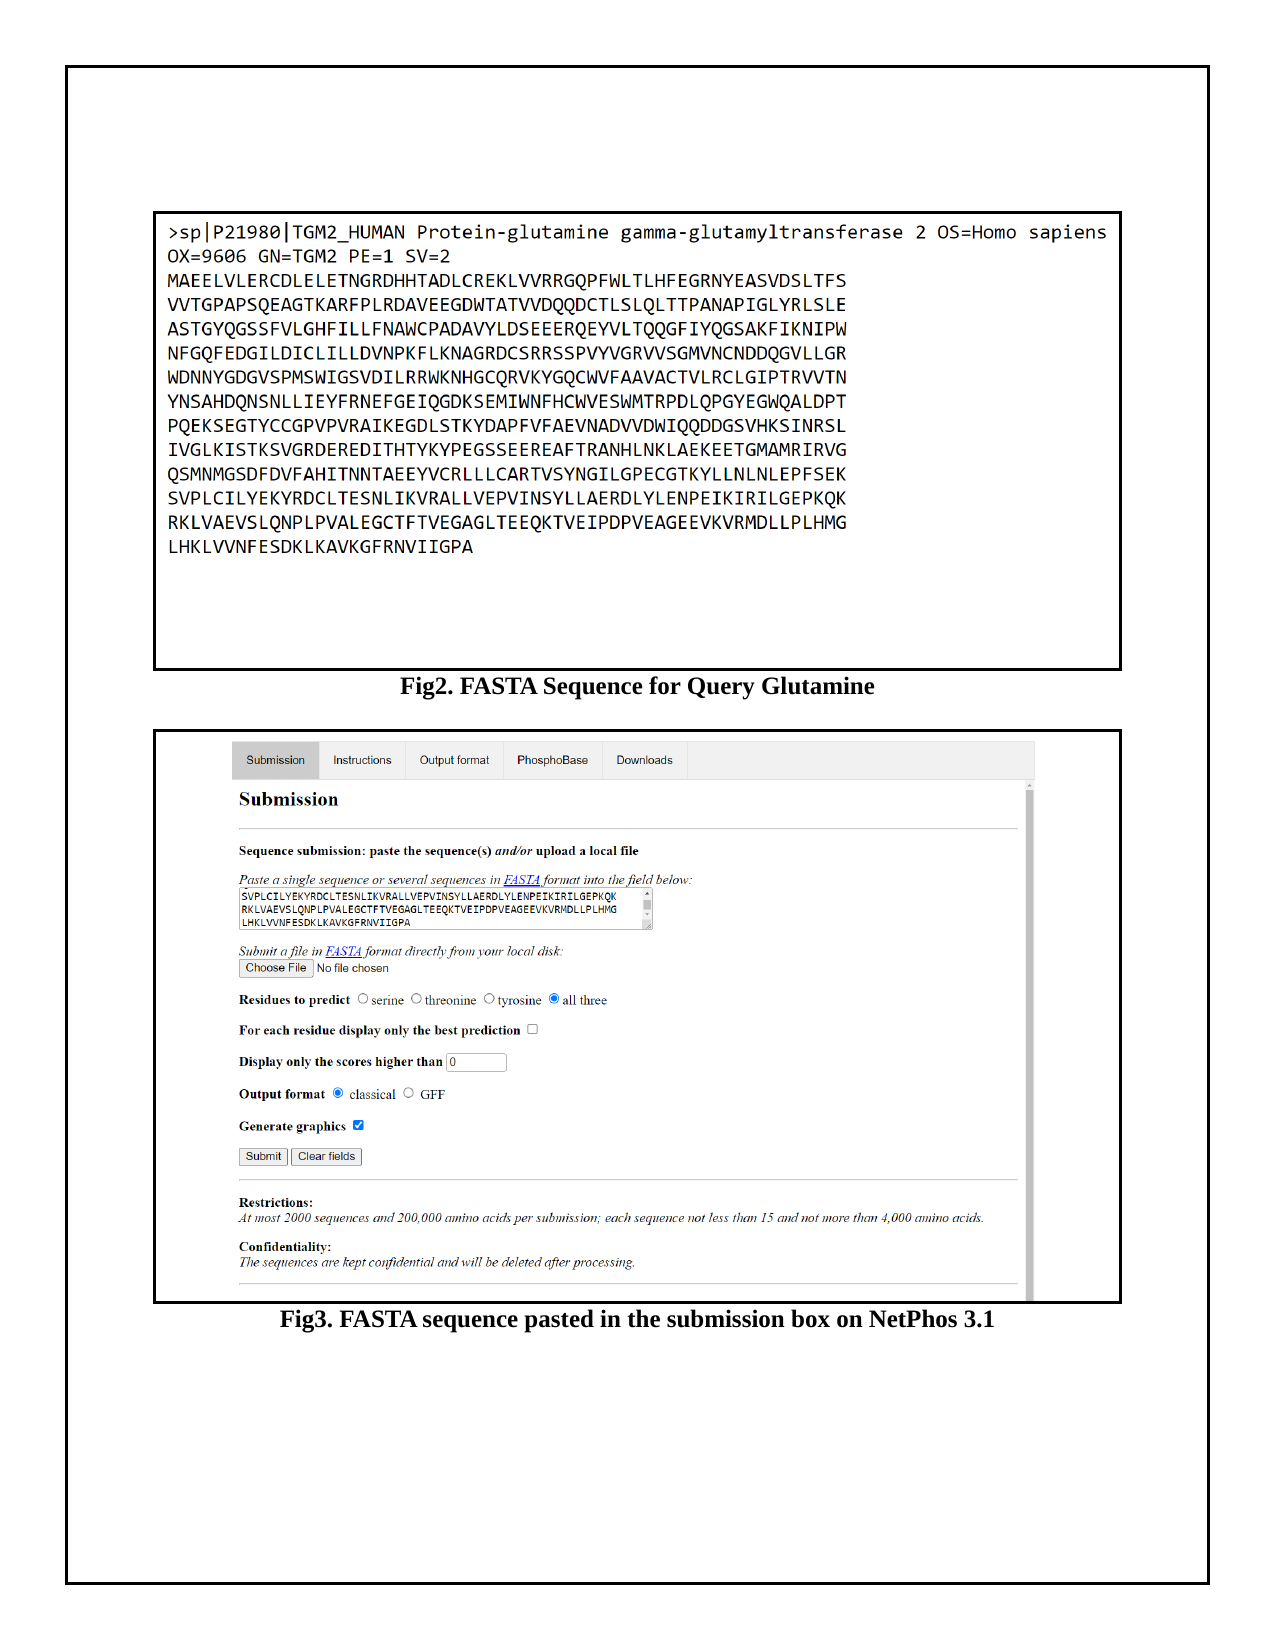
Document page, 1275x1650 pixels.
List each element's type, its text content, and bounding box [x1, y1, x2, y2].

picture [156, 214, 1119, 668]
text Fig3. FASTA sequence pasted in the submission box on NetPhos 3.1 [153, 1304, 1122, 1333]
text Fig2. FASTA Sequence for Query Glutamine [153, 671, 1122, 700]
picture [156, 732, 1119, 1301]
